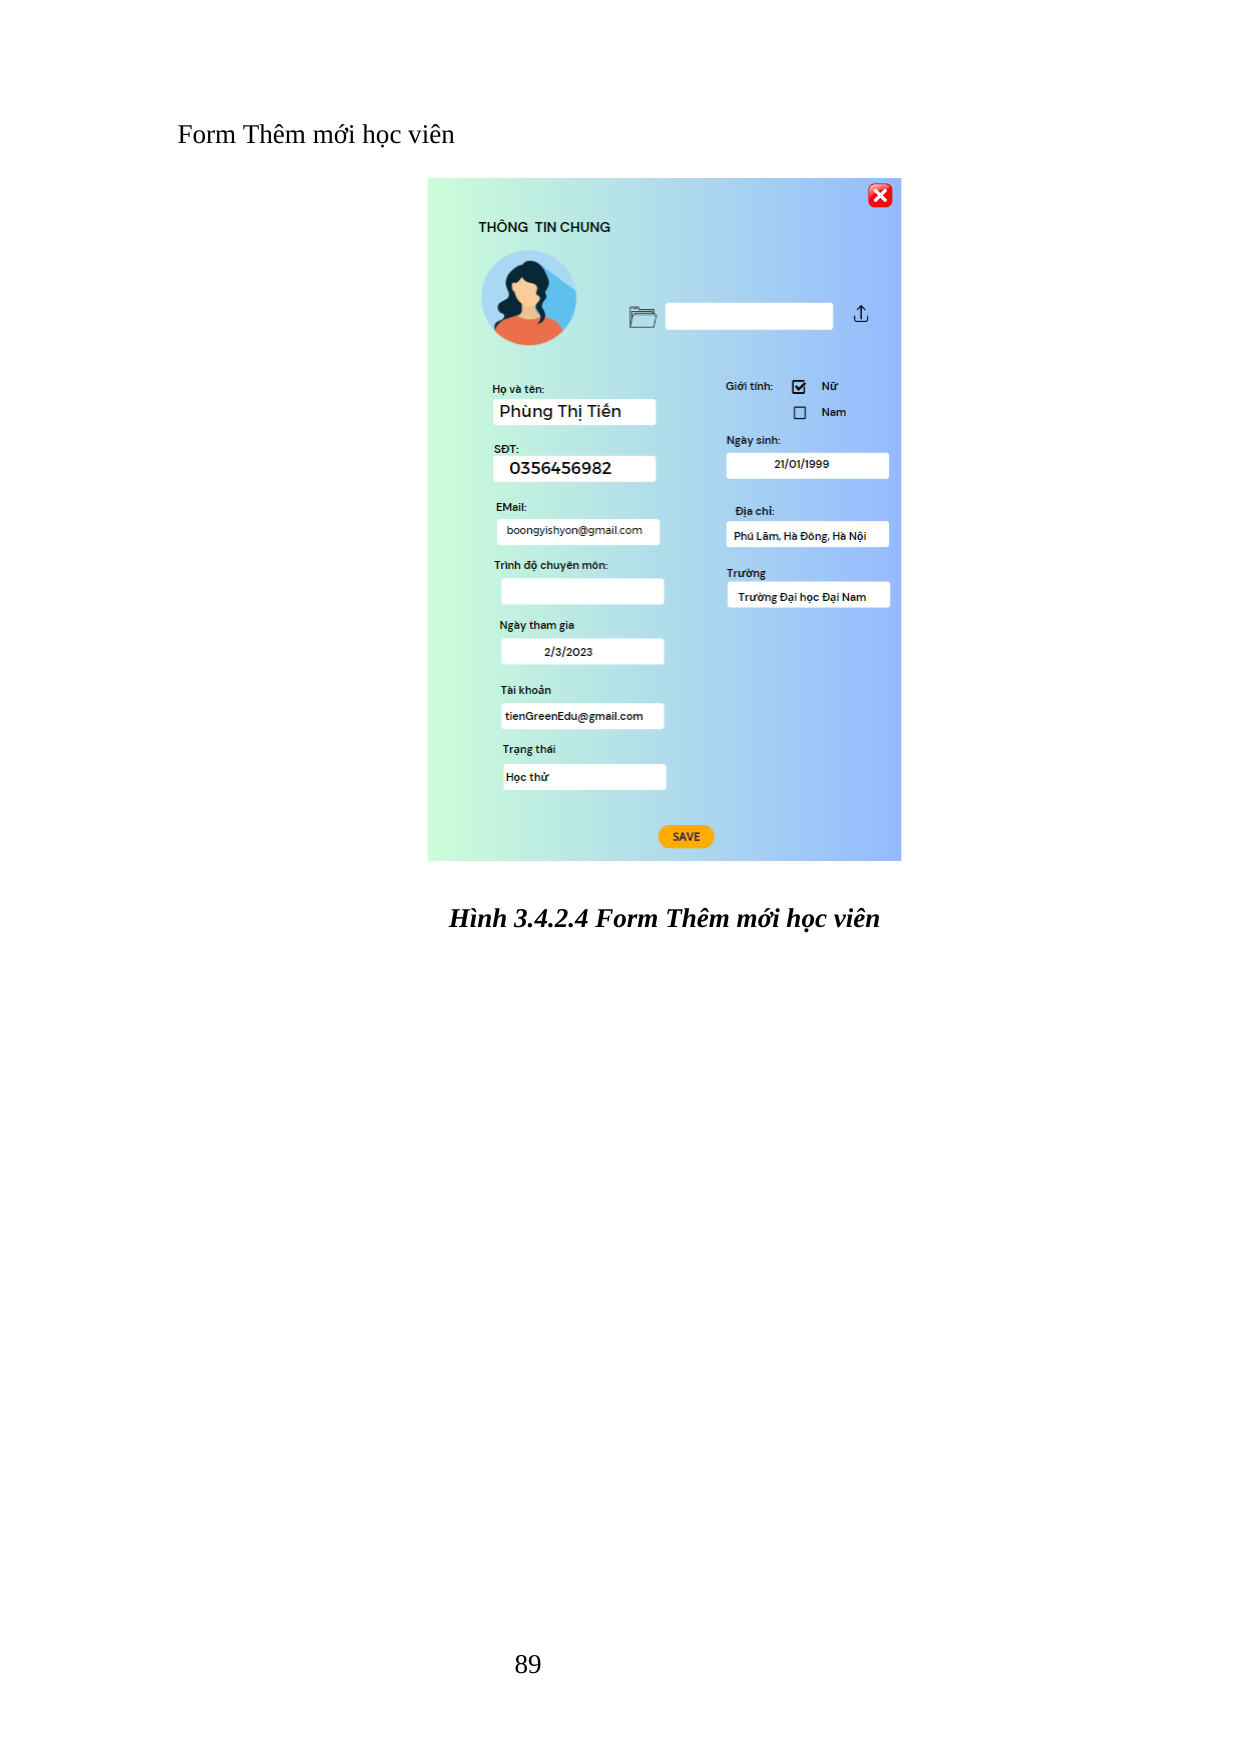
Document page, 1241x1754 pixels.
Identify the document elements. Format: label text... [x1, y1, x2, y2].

text Form Thêm mới học viên [177, 118, 1152, 149]
text Hình 3.4.2.4 Form Thêm mới học viên [177, 902, 1152, 934]
picture [427, 178, 902, 861]
